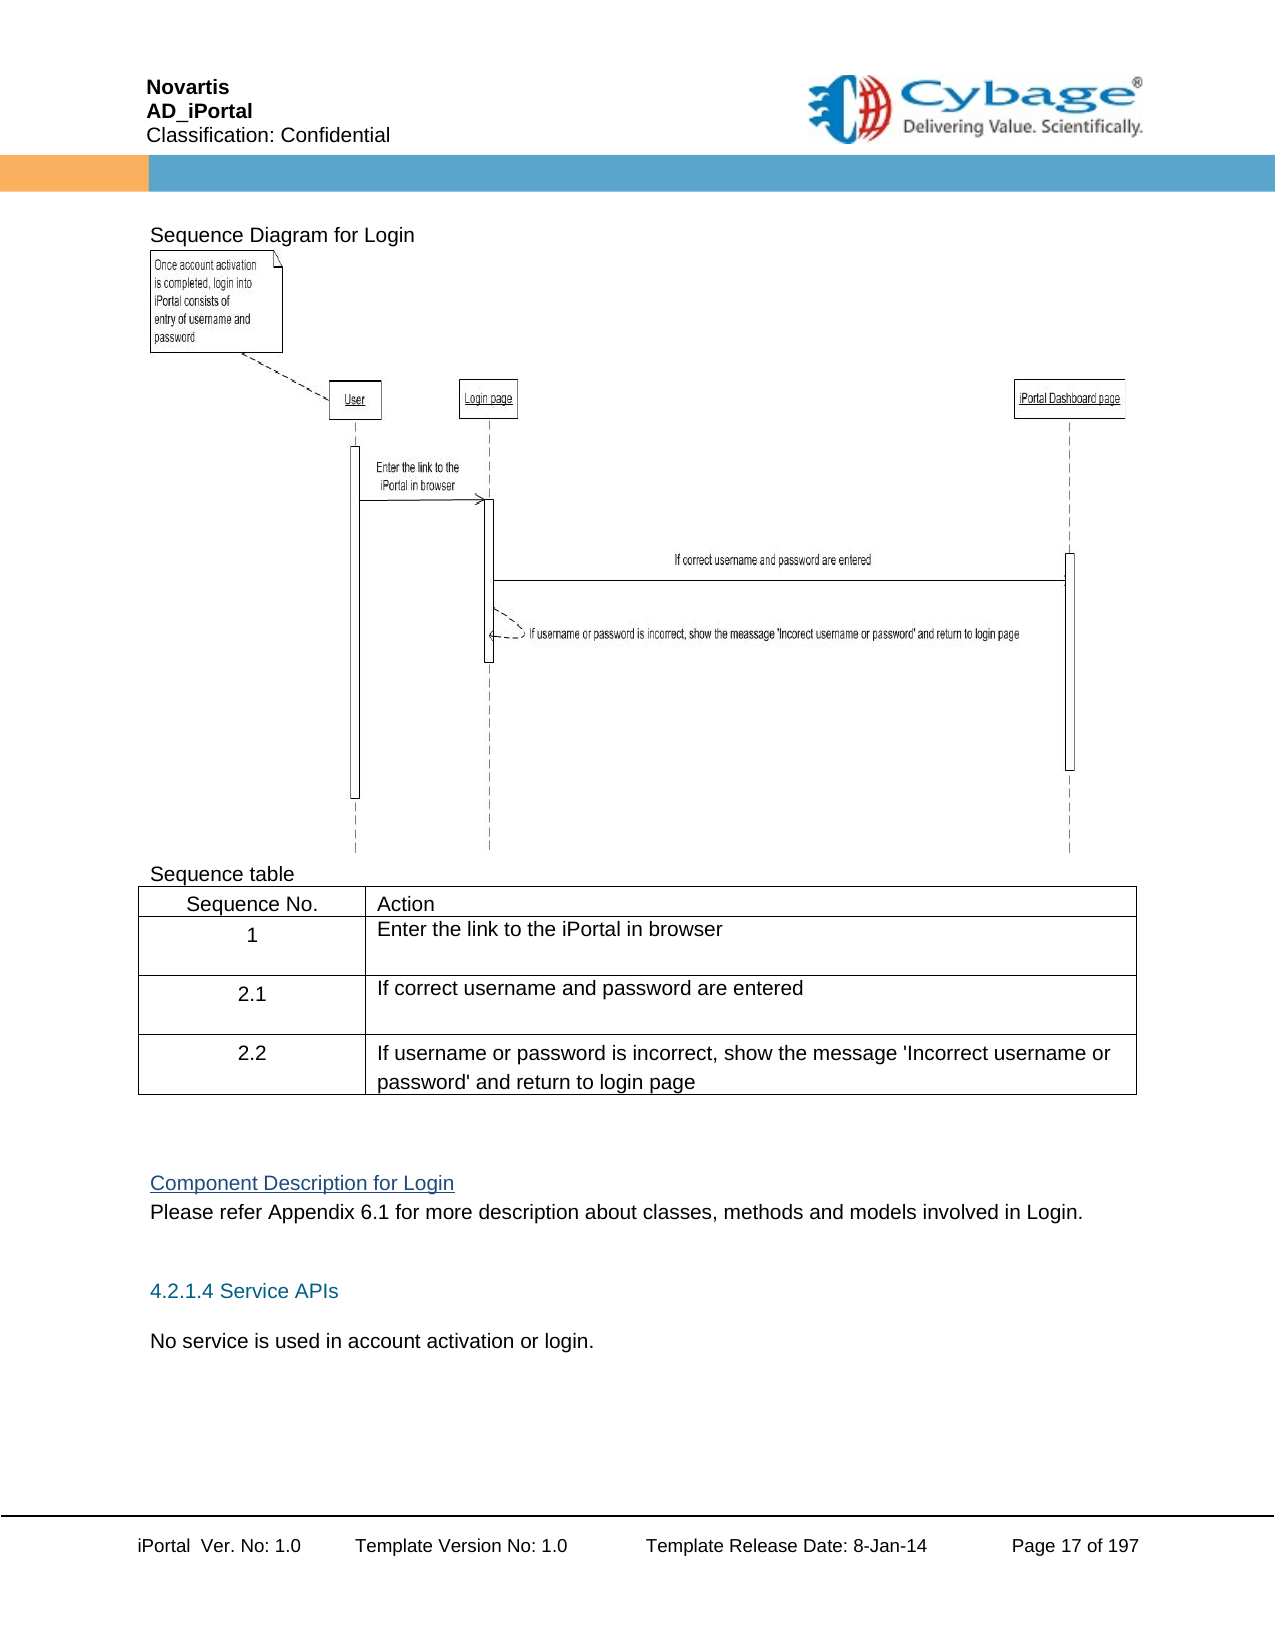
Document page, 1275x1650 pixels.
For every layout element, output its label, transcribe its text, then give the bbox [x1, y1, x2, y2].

table_cell 2.2 [139, 1035, 365, 1093]
table_header Sequence No. [139, 887, 365, 916]
table_cell If correct username and password are entered [366, 976, 1136, 1034]
text Please refer Appendix 6.1 for more description about classes, methods and models involved in Login. [150, 1194, 1125, 1224]
table_cell 1 [139, 917, 365, 975]
picture [150, 250, 1125, 853]
table_cell Enter the link to the iPortal in browser [366, 917, 1136, 975]
table_header Action [366, 887, 1136, 916]
text Sequence Diagram for Login [150, 217, 1125, 246]
table_cell 2.1 [139, 976, 365, 1034]
table_cell If username or password is incorrect, show the message 'Incorrect username or password' and return to login page [366, 1035, 1136, 1093]
subtitle Service APIs [150, 1274, 1125, 1303]
picture [808, 75, 1143, 144]
text Sequence table [150, 857, 1125, 886]
text Component Description for Login [150, 1165, 1125, 1194]
text No service is used in account activation or login. [150, 1324, 1125, 1353]
